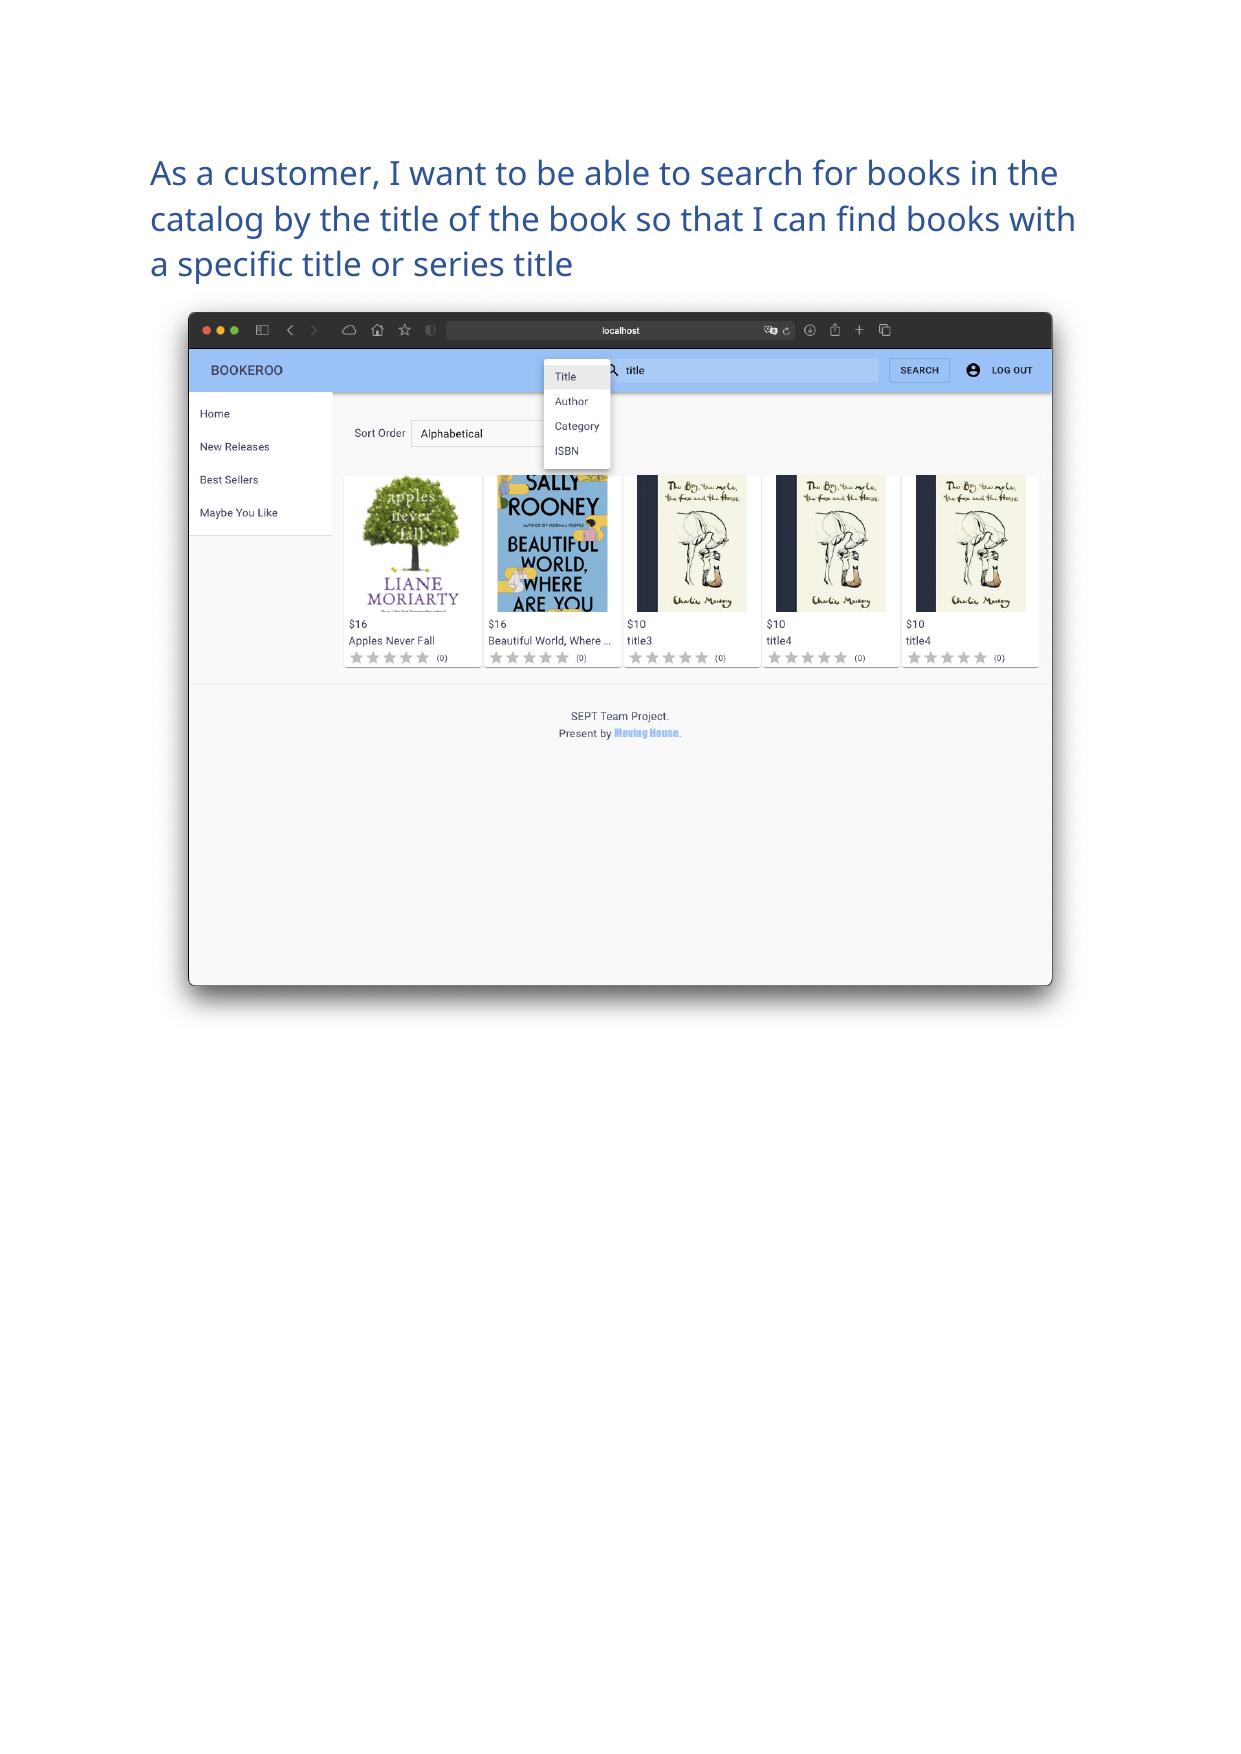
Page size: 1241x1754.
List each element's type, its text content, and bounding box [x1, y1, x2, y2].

picture [150, 286, 1090, 1036]
subtitle As a customer, I want to be able to search for books in the catalog by the title of the book so that I can find books with a specific title or series title [150, 150, 1090, 286]
